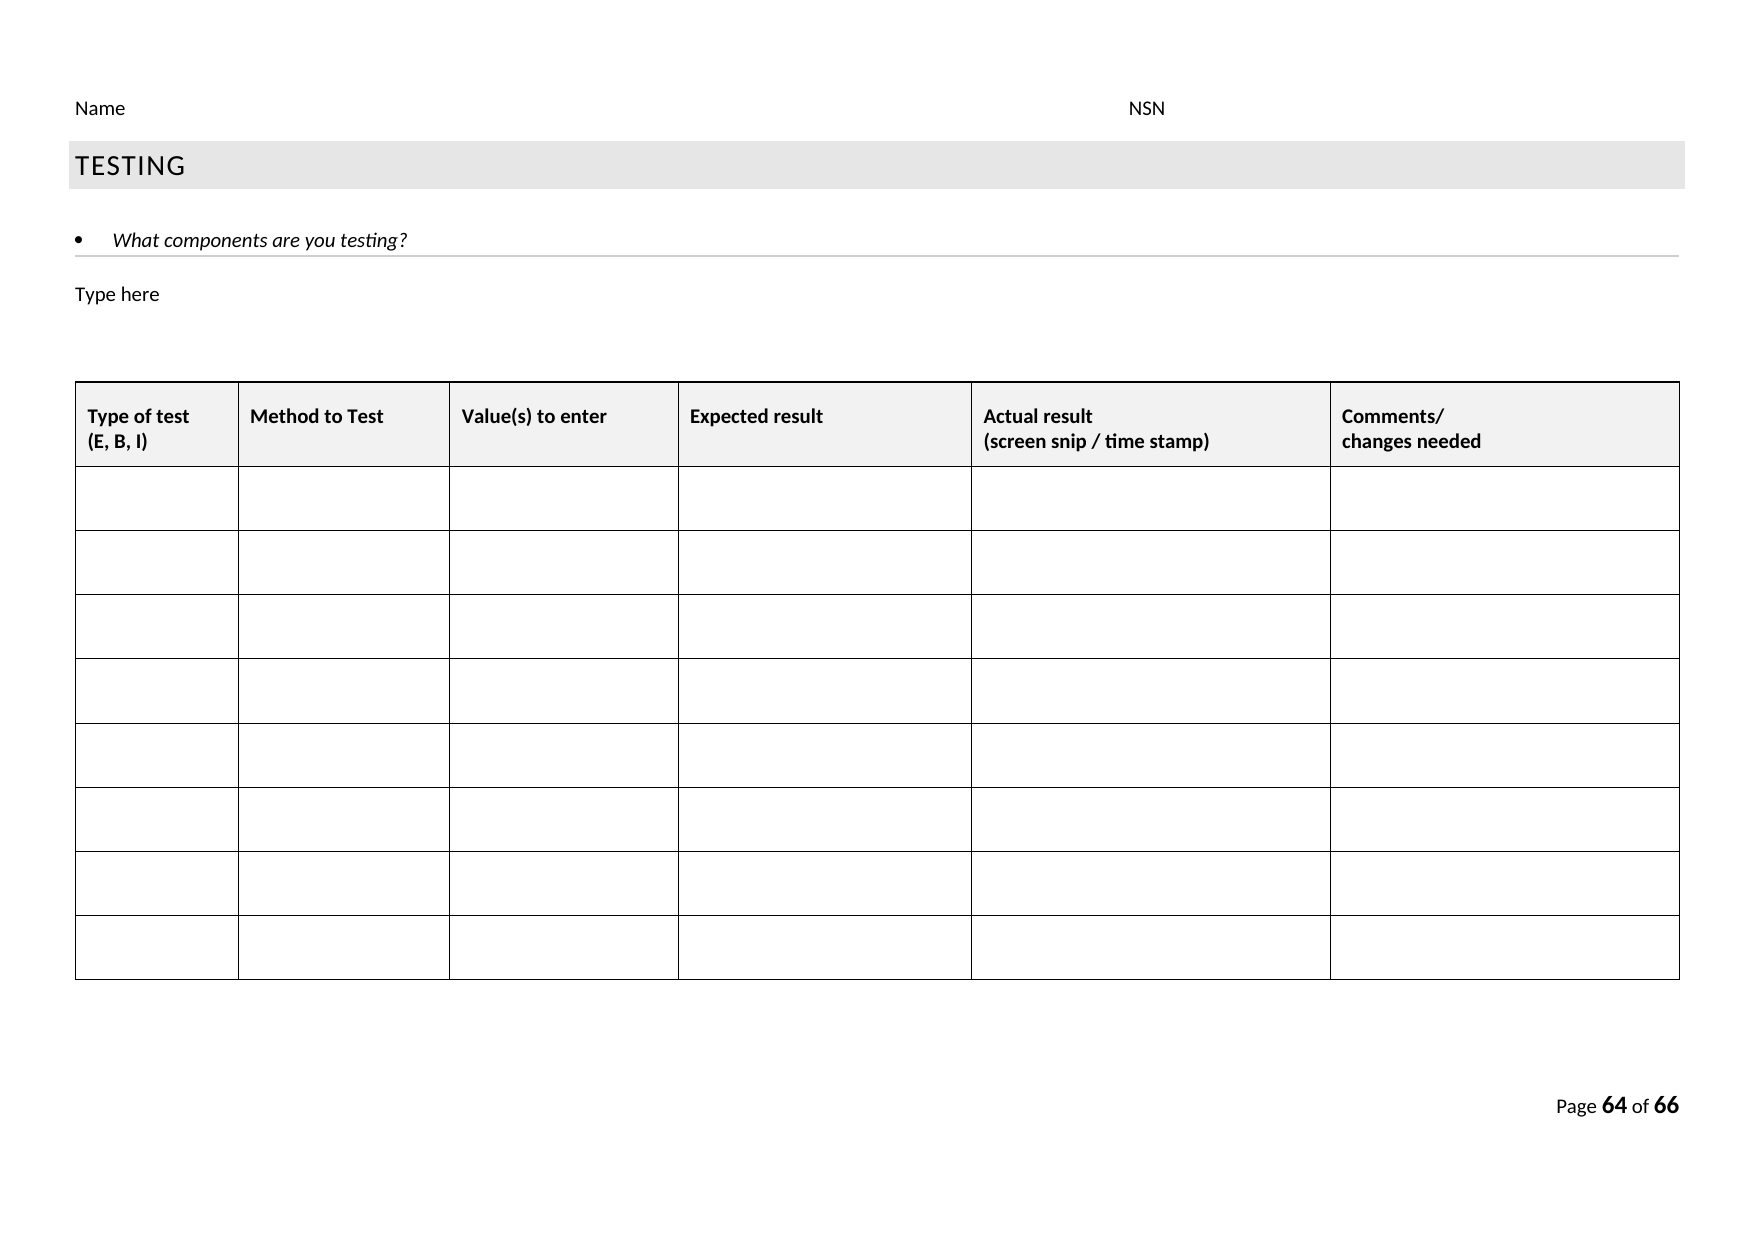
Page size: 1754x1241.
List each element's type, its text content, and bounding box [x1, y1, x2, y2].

table_cell [679, 595, 971, 658]
table_cell [679, 531, 971, 594]
table_cell [1331, 852, 1679, 915]
table_cell [679, 916, 971, 979]
table_cell [239, 916, 449, 979]
table_cell [679, 467, 971, 530]
table_cell [450, 659, 678, 722]
table_cell [1331, 916, 1679, 979]
table_cell [1331, 659, 1679, 722]
table_cell [76, 467, 238, 530]
table_cell [239, 852, 449, 915]
table_cell [450, 852, 678, 915]
table_cell [450, 788, 678, 851]
table_cell [76, 531, 238, 594]
table_cell [450, 595, 678, 658]
table_cell [1331, 724, 1679, 787]
table_cell [972, 595, 1330, 658]
table_header Comments/ changes needed [1331, 383, 1679, 466]
table_header Method to Test [239, 383, 449, 466]
table_cell [679, 852, 971, 915]
table_cell [239, 724, 449, 787]
table_cell [76, 724, 238, 787]
table_cell [239, 467, 449, 530]
table_cell [1331, 595, 1679, 658]
text Type here [75, 281, 1679, 307]
table_cell [972, 531, 1330, 594]
table_cell [239, 659, 449, 722]
table_cell [76, 659, 238, 722]
table_cell [450, 916, 678, 979]
table_header Value(s) to enter [450, 383, 678, 466]
table_cell [972, 852, 1330, 915]
subtitle Testing [75, 147, 1679, 183]
table_cell [972, 659, 1330, 722]
table_cell [239, 531, 449, 594]
text What components are you testing? [75, 228, 1679, 255]
table_cell [679, 659, 971, 722]
table_cell [76, 595, 238, 658]
table_cell [679, 788, 971, 851]
table_cell [1331, 531, 1679, 594]
table_header Type of test (E, B, I) [76, 383, 238, 466]
table_cell [972, 916, 1330, 979]
table_cell [76, 852, 238, 915]
table_cell [972, 724, 1330, 787]
table_header Expected result [679, 383, 971, 466]
table_header Actual result (screen snip / time stamp) [972, 383, 1330, 466]
table_cell [450, 724, 678, 787]
table_cell [76, 916, 238, 979]
table_cell [1331, 467, 1679, 530]
table_cell [450, 531, 678, 594]
table_cell [972, 788, 1330, 851]
table_cell [679, 724, 971, 787]
table_cell [1331, 788, 1679, 851]
table_cell [239, 788, 449, 851]
table_cell [972, 467, 1330, 530]
table_cell [450, 467, 678, 530]
table_cell [76, 788, 238, 851]
table_cell [239, 595, 449, 658]
